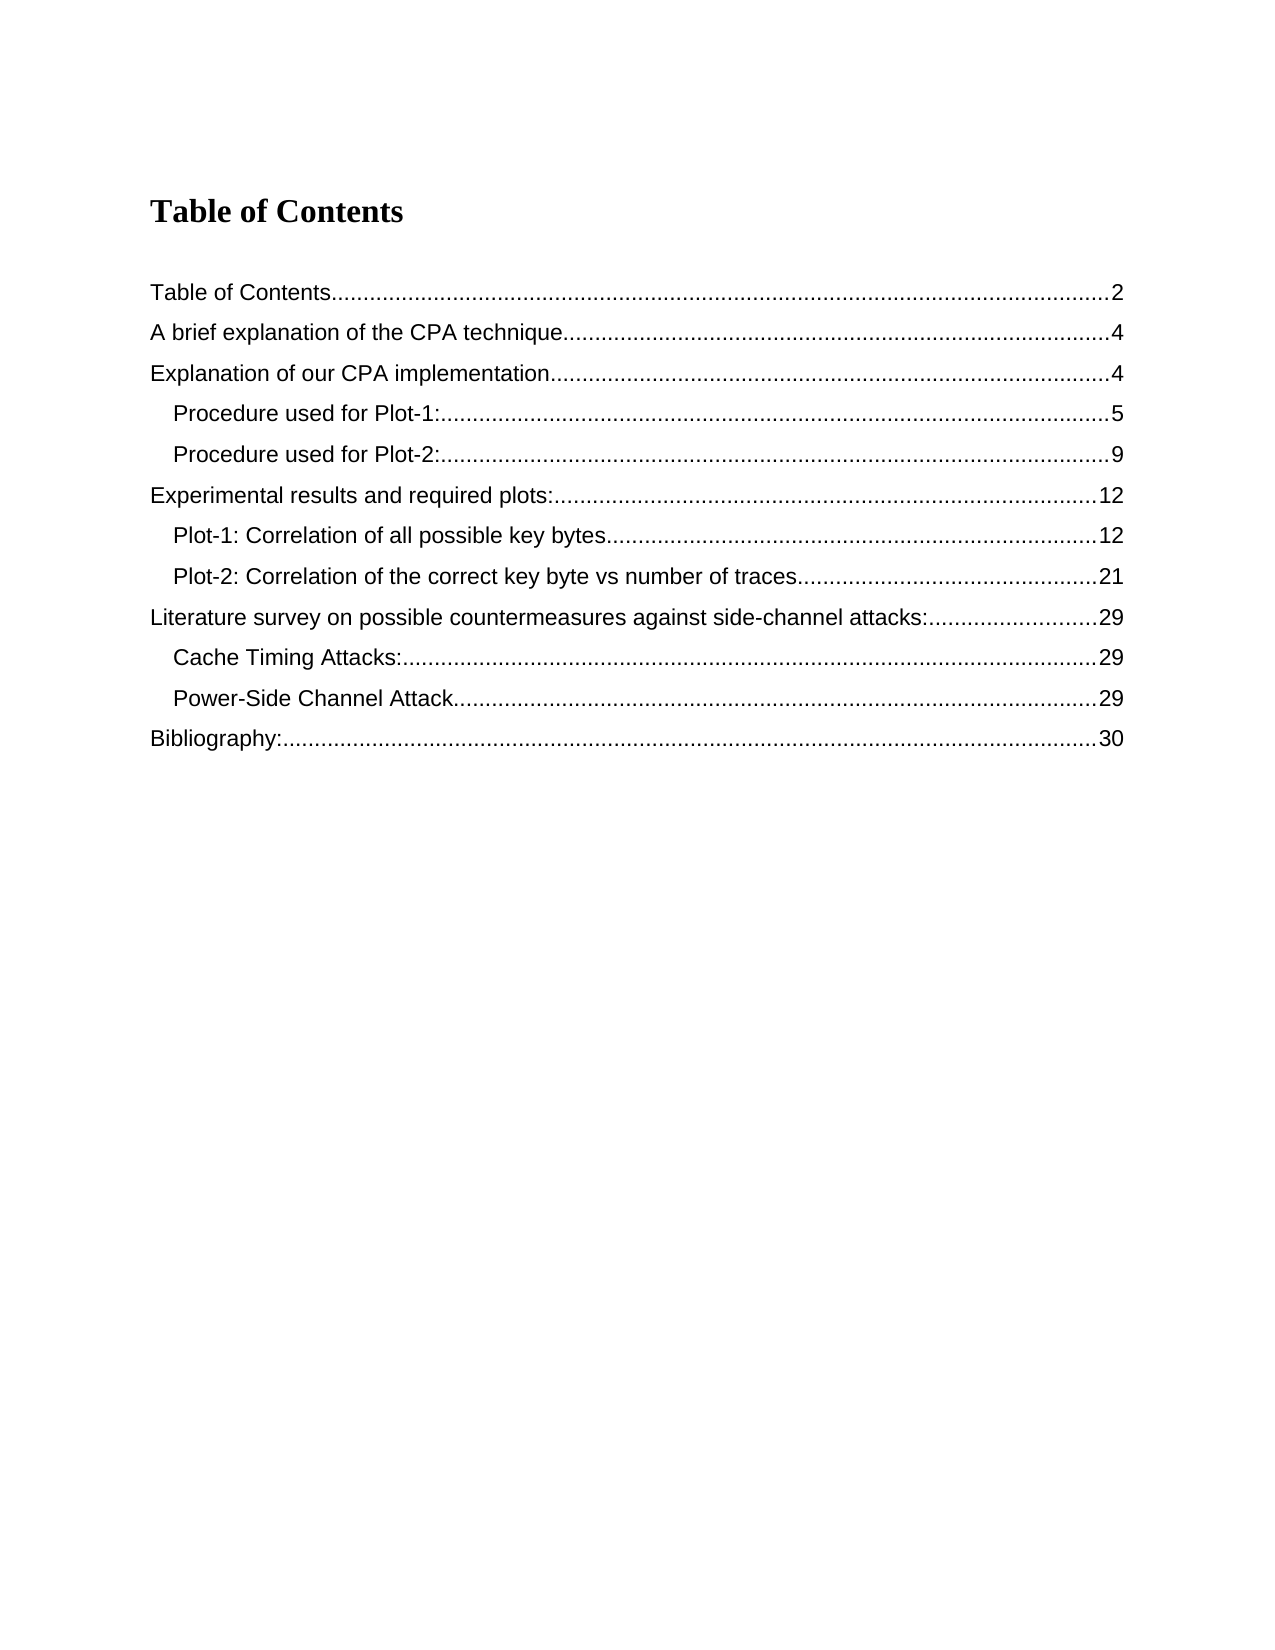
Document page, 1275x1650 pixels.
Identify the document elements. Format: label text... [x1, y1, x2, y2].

text Procedure used for Plot-1: 5 [173, 400, 1125, 427]
subtitle Table of Contents [150, 192, 1125, 230]
text Explanation of our CPA implementation 4 [150, 360, 1125, 386]
text Power-Side Channel Attack 29 [173, 685, 1125, 711]
text A brief explanation of the CPA technique 4 [150, 319, 1125, 345]
text Bibliography: 30 [150, 725, 1125, 752]
text Plot-1: Correlation of all possible key bytes 12 [173, 522, 1125, 548]
text Plot-2: Correlation of the correct key byte vs number of traces 21 [173, 563, 1125, 589]
text Cache Timing Attacks: 29 [173, 644, 1125, 670]
text Experimental results and required plots: 12 [150, 482, 1125, 508]
text Literature survey on possible countermeasures against side-channel attacks: 29 [150, 603, 1125, 630]
text Table of Contents 2 [150, 278, 1125, 305]
text Procedure used for Plot-2: 9 [173, 441, 1125, 467]
